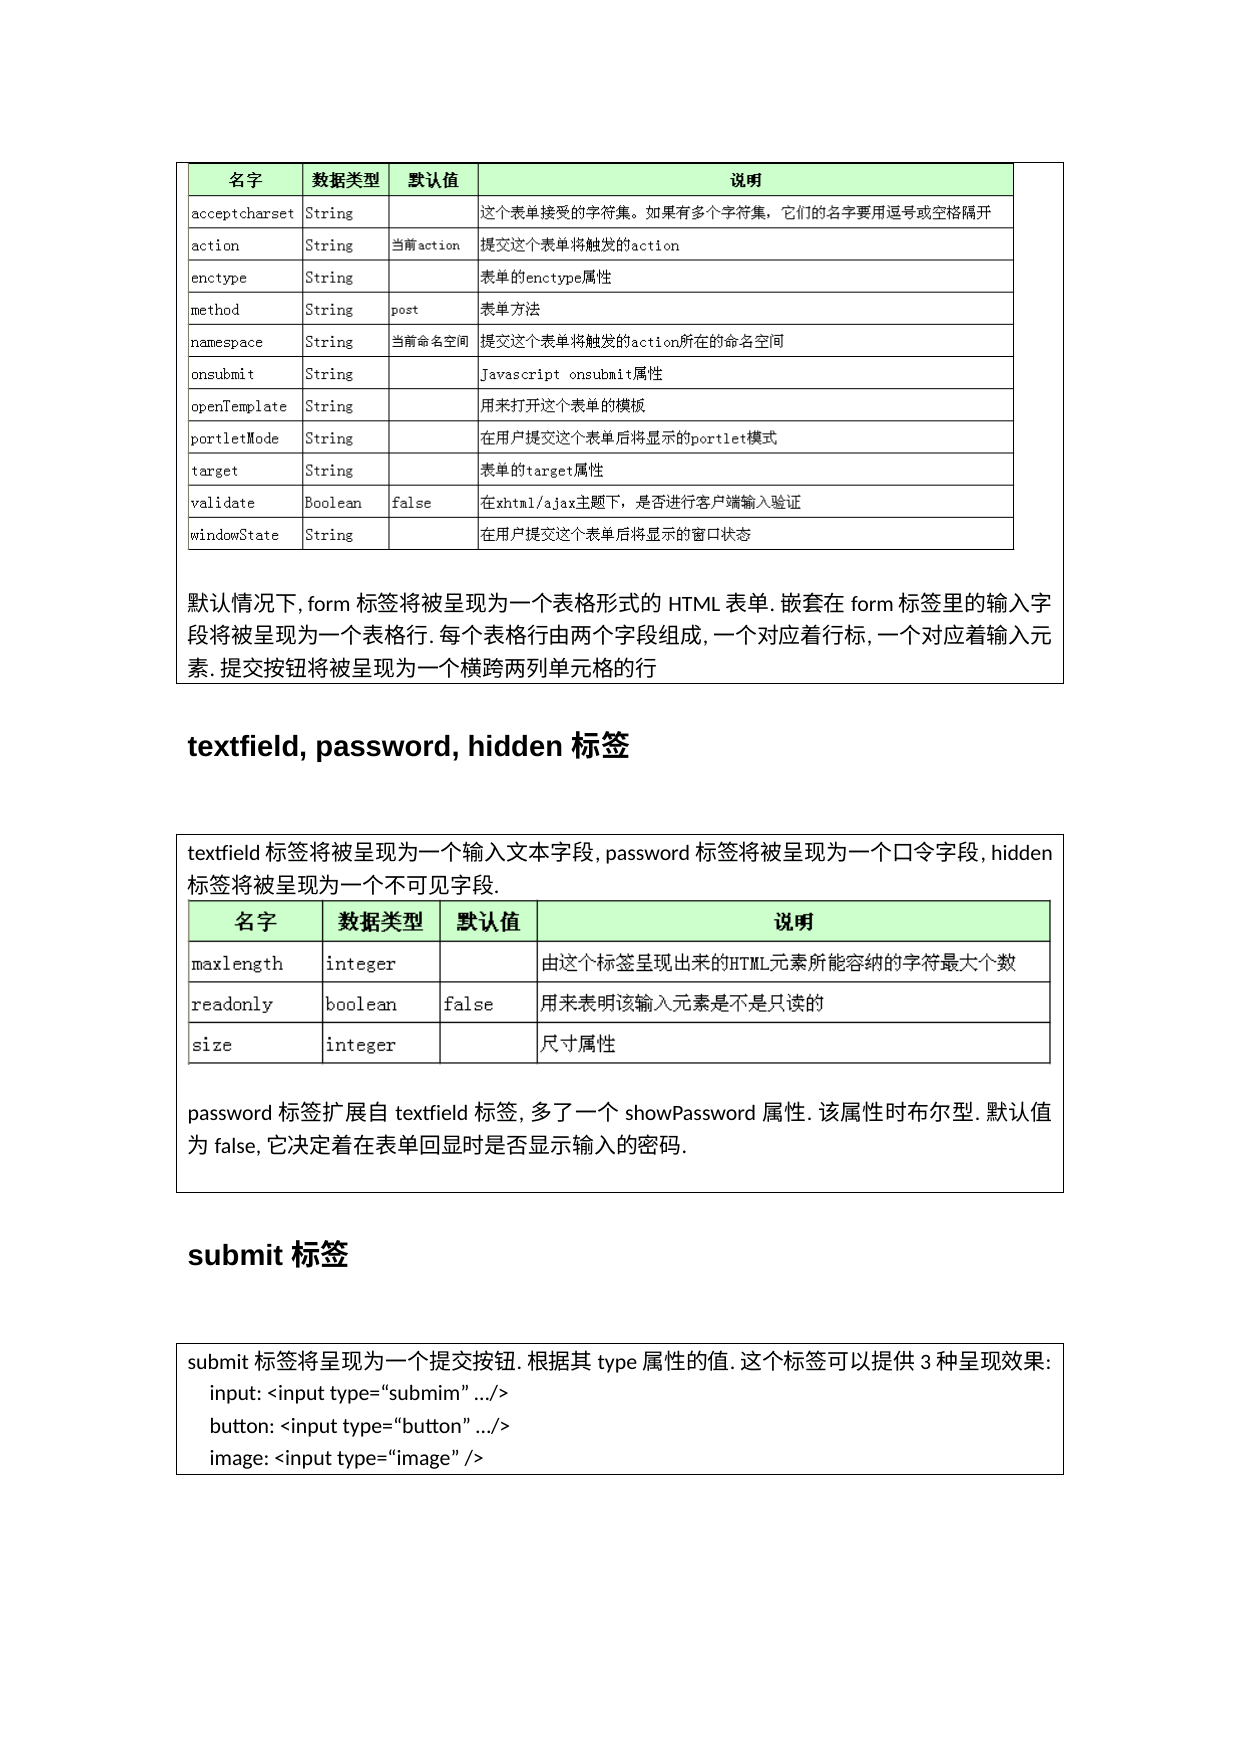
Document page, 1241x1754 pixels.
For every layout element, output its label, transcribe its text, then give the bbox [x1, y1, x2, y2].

subtitle textfield, password, hidden 标签 [187, 711, 1053, 776]
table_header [177, 163, 1063, 683]
picture [187, 899, 1052, 1065]
table_header textfield 标签将被呈现为一个输入文本字段, password 标签将被呈现为一个口令字段, hidden 标签将被呈现为一个不可见字段. password 标签扩展自 textfield 标签, 多了一个 showPassword 属性. 该属性时布尔型. 默认值为 false, 它决定着在表单回显时是否显示输入的密码. [177, 835, 1063, 1192]
subtitle submit 标签 [187, 1220, 1053, 1285]
picture [187, 163, 1015, 550]
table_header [177, 1344, 1063, 1474]
